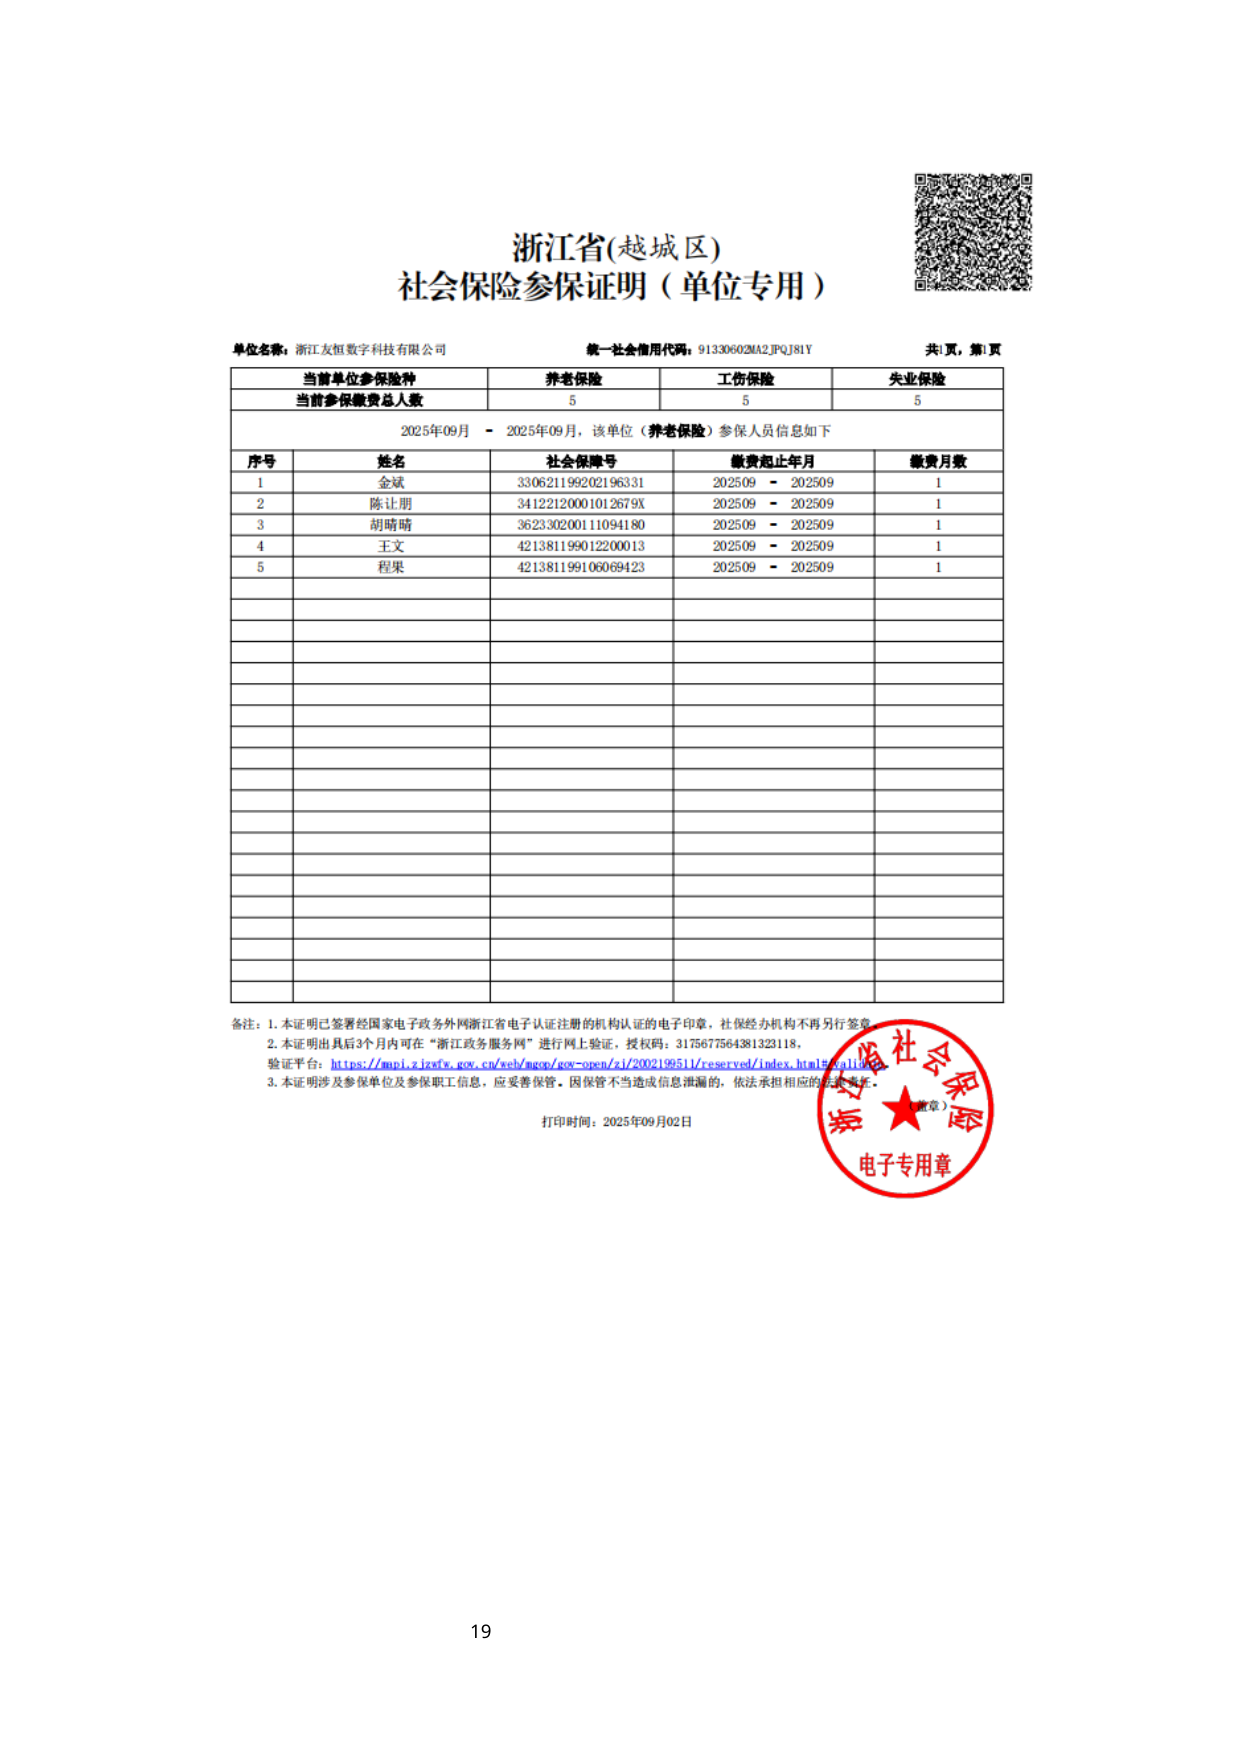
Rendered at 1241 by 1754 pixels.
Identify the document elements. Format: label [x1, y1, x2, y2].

picture [187, 162, 1053, 1207]
